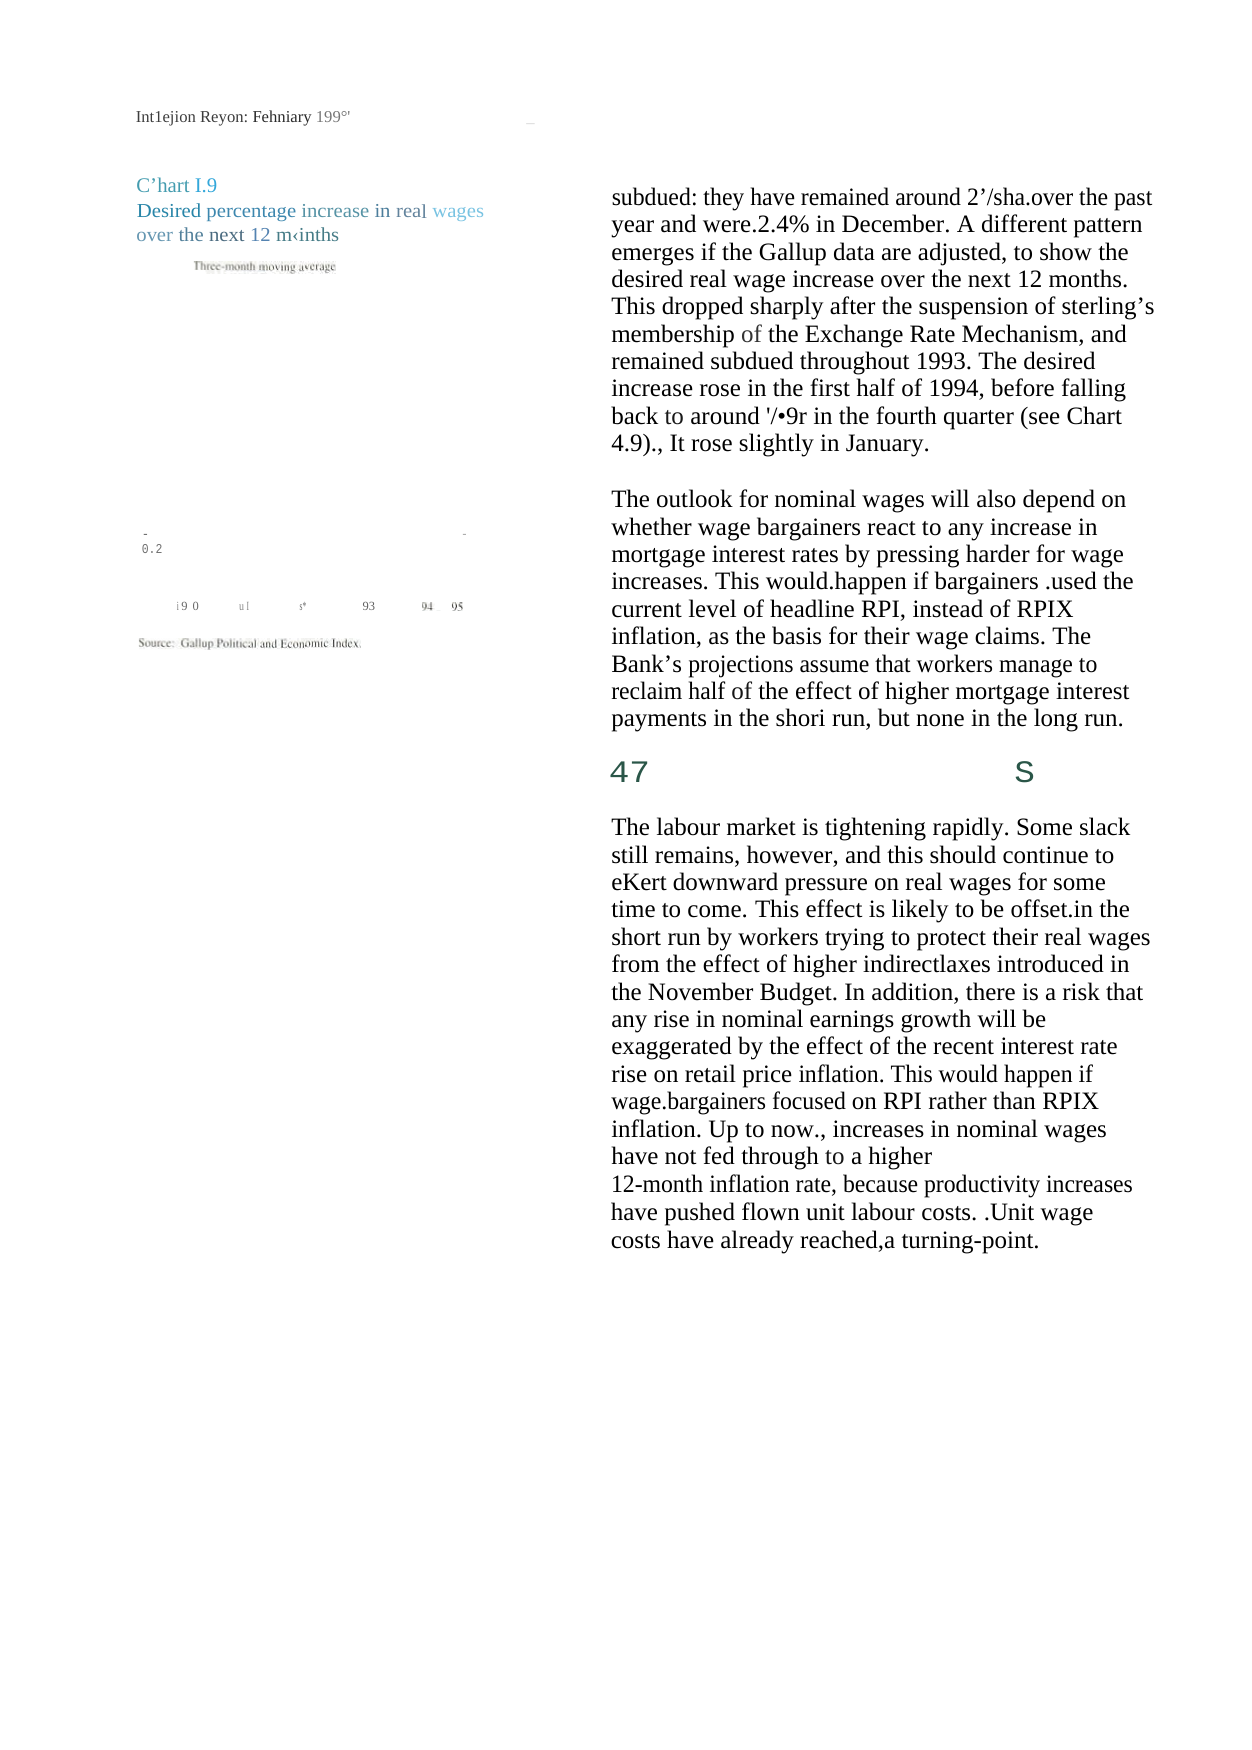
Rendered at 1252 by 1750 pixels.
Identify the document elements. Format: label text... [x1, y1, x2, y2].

subtitle The labour market is tightening rapidly. Some slack still remains, however, and this should continue to eKert downward pressure on real wages for some time to come. This effect is likely to be offset.in the short run by workers trying to protect their real wages from the effect of higher indirectlaxes introduced in the November Budget. In addition, there is a risk that any rise in nominal earnings growth will be exaggerated by the effect of the recent interest rate rise on retail price inflation. This would happen if wage.bargainers focused on RPI rather than RPIX inflation. Up to now., increases in nominal wages have not fed through to a higher [611, 814, 1155, 1170]
picture [138, 638, 361, 650]
text 12-month inflation rate, because productivity increases have pushed flown unit labour costs. .Unit wage costs have already reached,a turning-point. [611, 1171, 1135, 1254]
subtitle subdued: they have remained around 2’/sha.over the past year and were.2.4% in December. A different pattern emerges if the Gallup data are adjusted, to show the desired real wage increase over the next 12 months. This dropped sharply after the suspension of sterling’s membership of the Exchange Rate Mechanism, and remained subdued throughout 1993. The desired increase rose in the first half of 1994, before falling back to around '/•9r in the fourth quarter (see Chart 4.9)., It rose slightly in January. [611, 183, 1156, 457]
text Desired percentage increase in real wages over the next 12 m‹inths [136, 199, 493, 245]
text The outlook for nominal wages will also depend on whether wage bargainers react to any increase in mortgage interest rates by pressing harder for wage increases. This would.happen if bargainers .used the current level of headline RPI, instead of RPIX inflation, as the basis for their wage claims. The Bank’s projections assume that workers manage to reclaim half of the effect of higher mortgage interest payments in the shori run, but none in the long run. [611, 486, 1145, 732]
text Int1ejion Reyon: Fehniary 199°' _ [136, 107, 1166, 126]
picture [422, 602, 463, 611]
text i 9 0 u I s* 93 [177, 599, 493, 613]
picture [193, 261, 336, 274]
text 47 S [608, 756, 1166, 792]
text C’hart I.9 [136, 173, 493, 197]
text - - 0.2 [142, 527, 493, 557]
